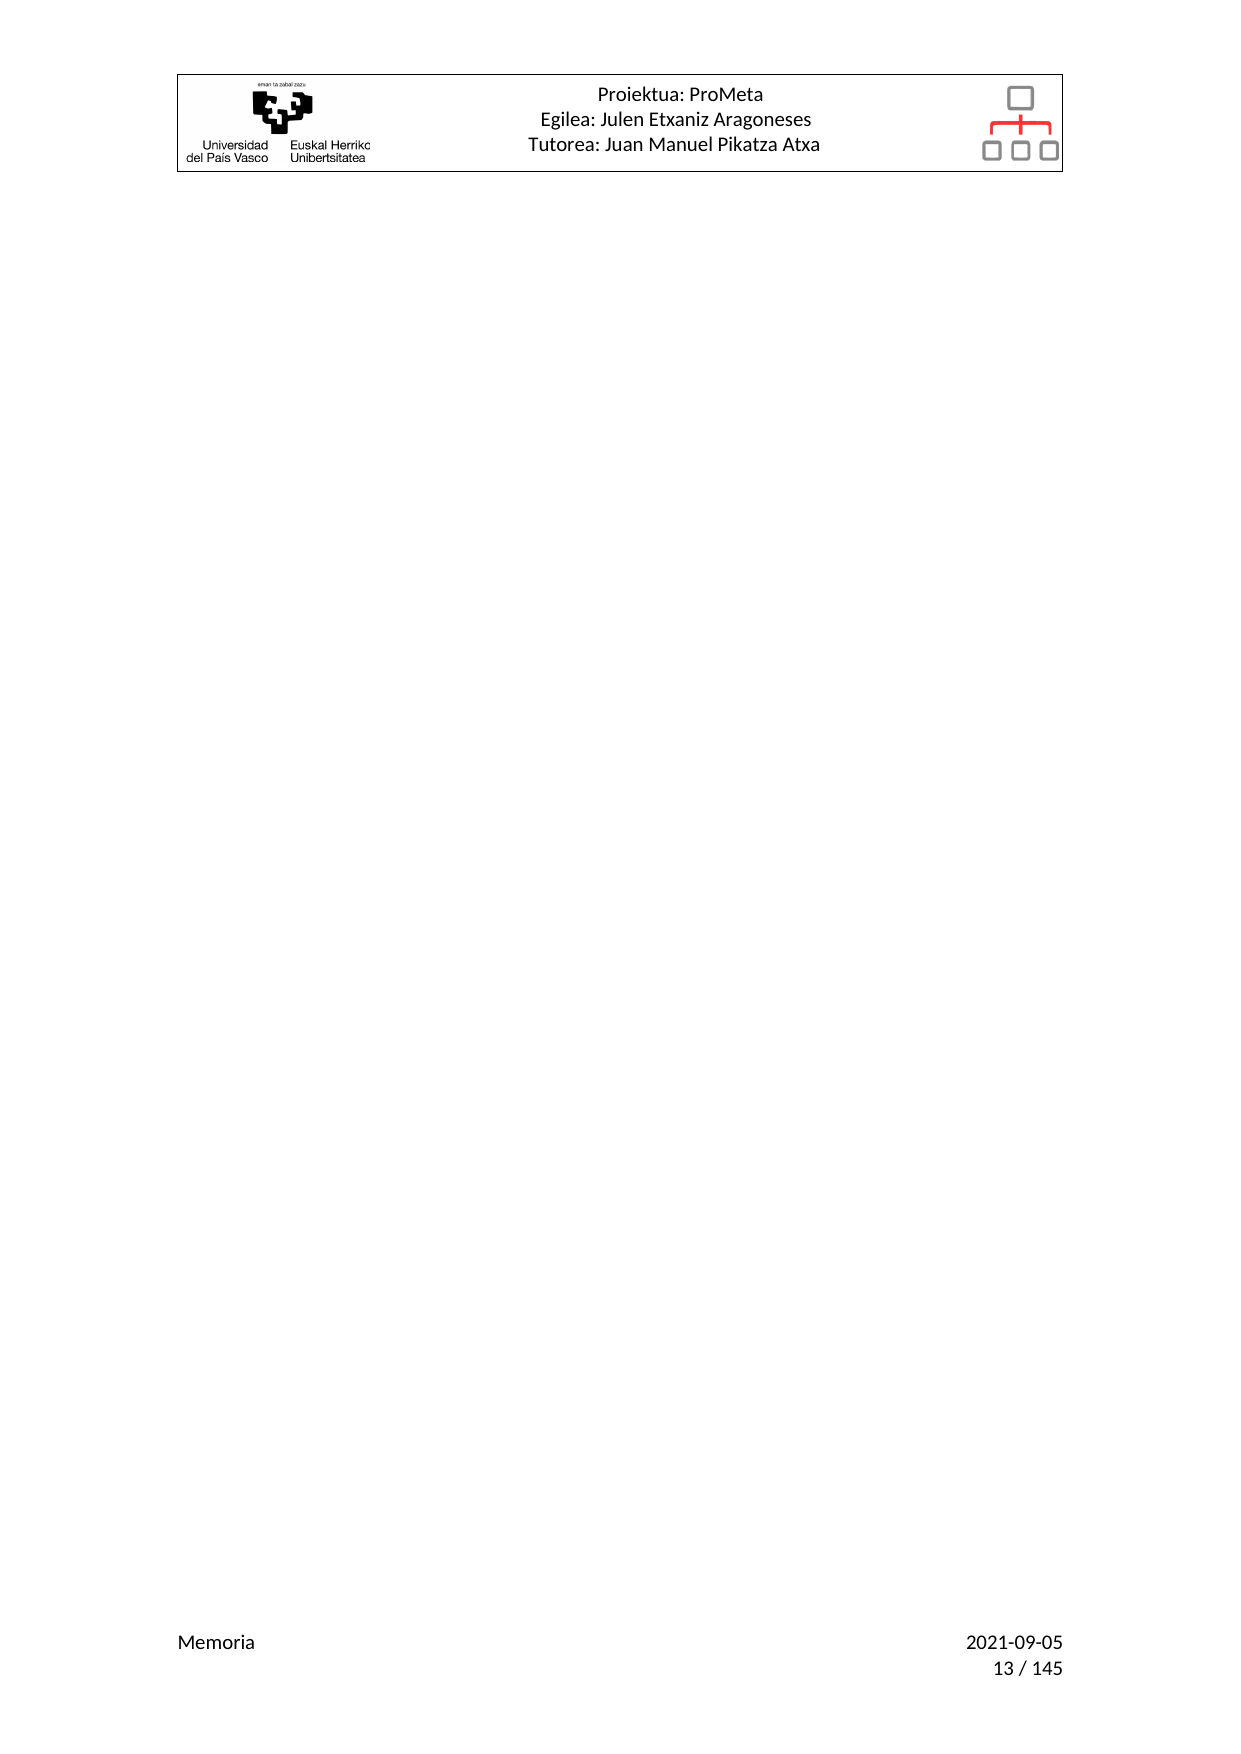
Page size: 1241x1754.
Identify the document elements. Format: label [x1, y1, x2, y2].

picture [978, 80, 1060, 162]
picture [182, 81, 370, 162]
